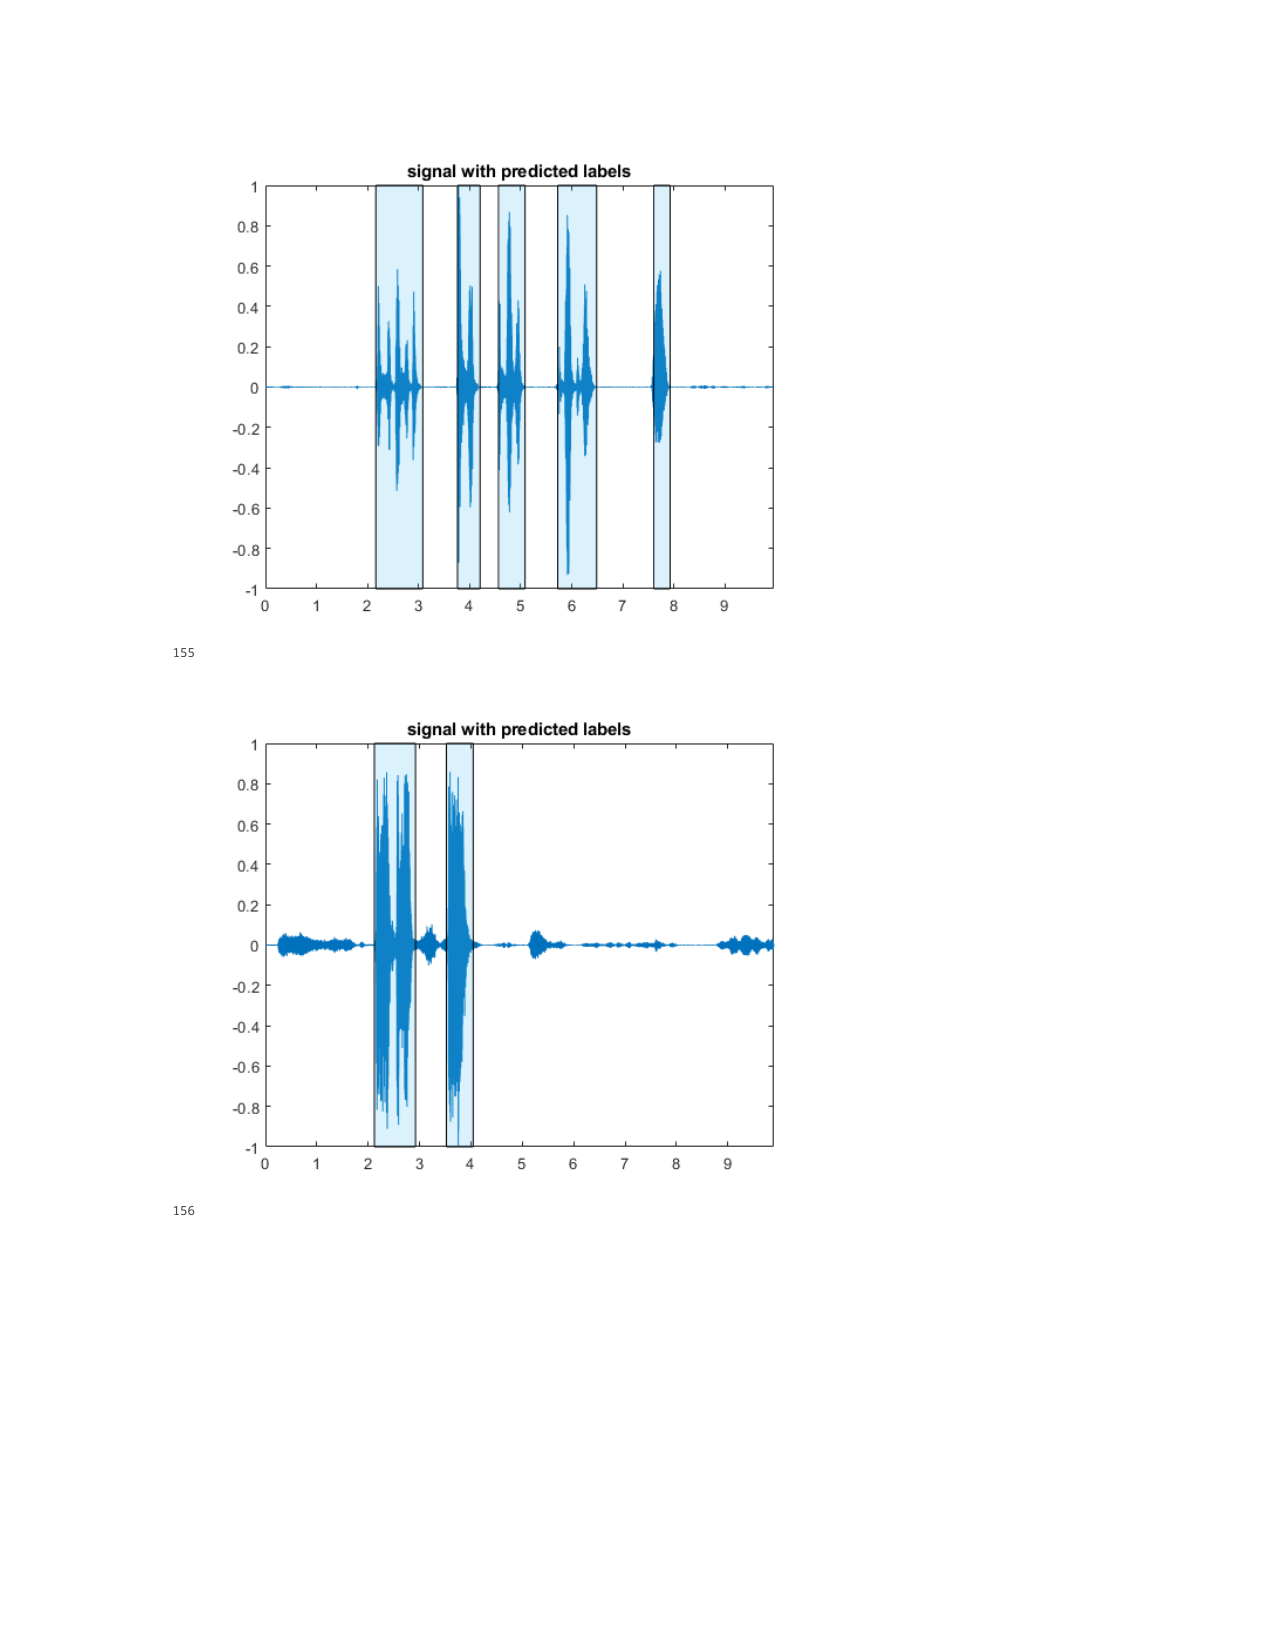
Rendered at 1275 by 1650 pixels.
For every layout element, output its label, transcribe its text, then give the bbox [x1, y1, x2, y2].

text 155 [150, 644, 1125, 661]
picture [180, 707, 836, 1201]
picture [180, 150, 836, 643]
text 156 [150, 1202, 1125, 1219]
